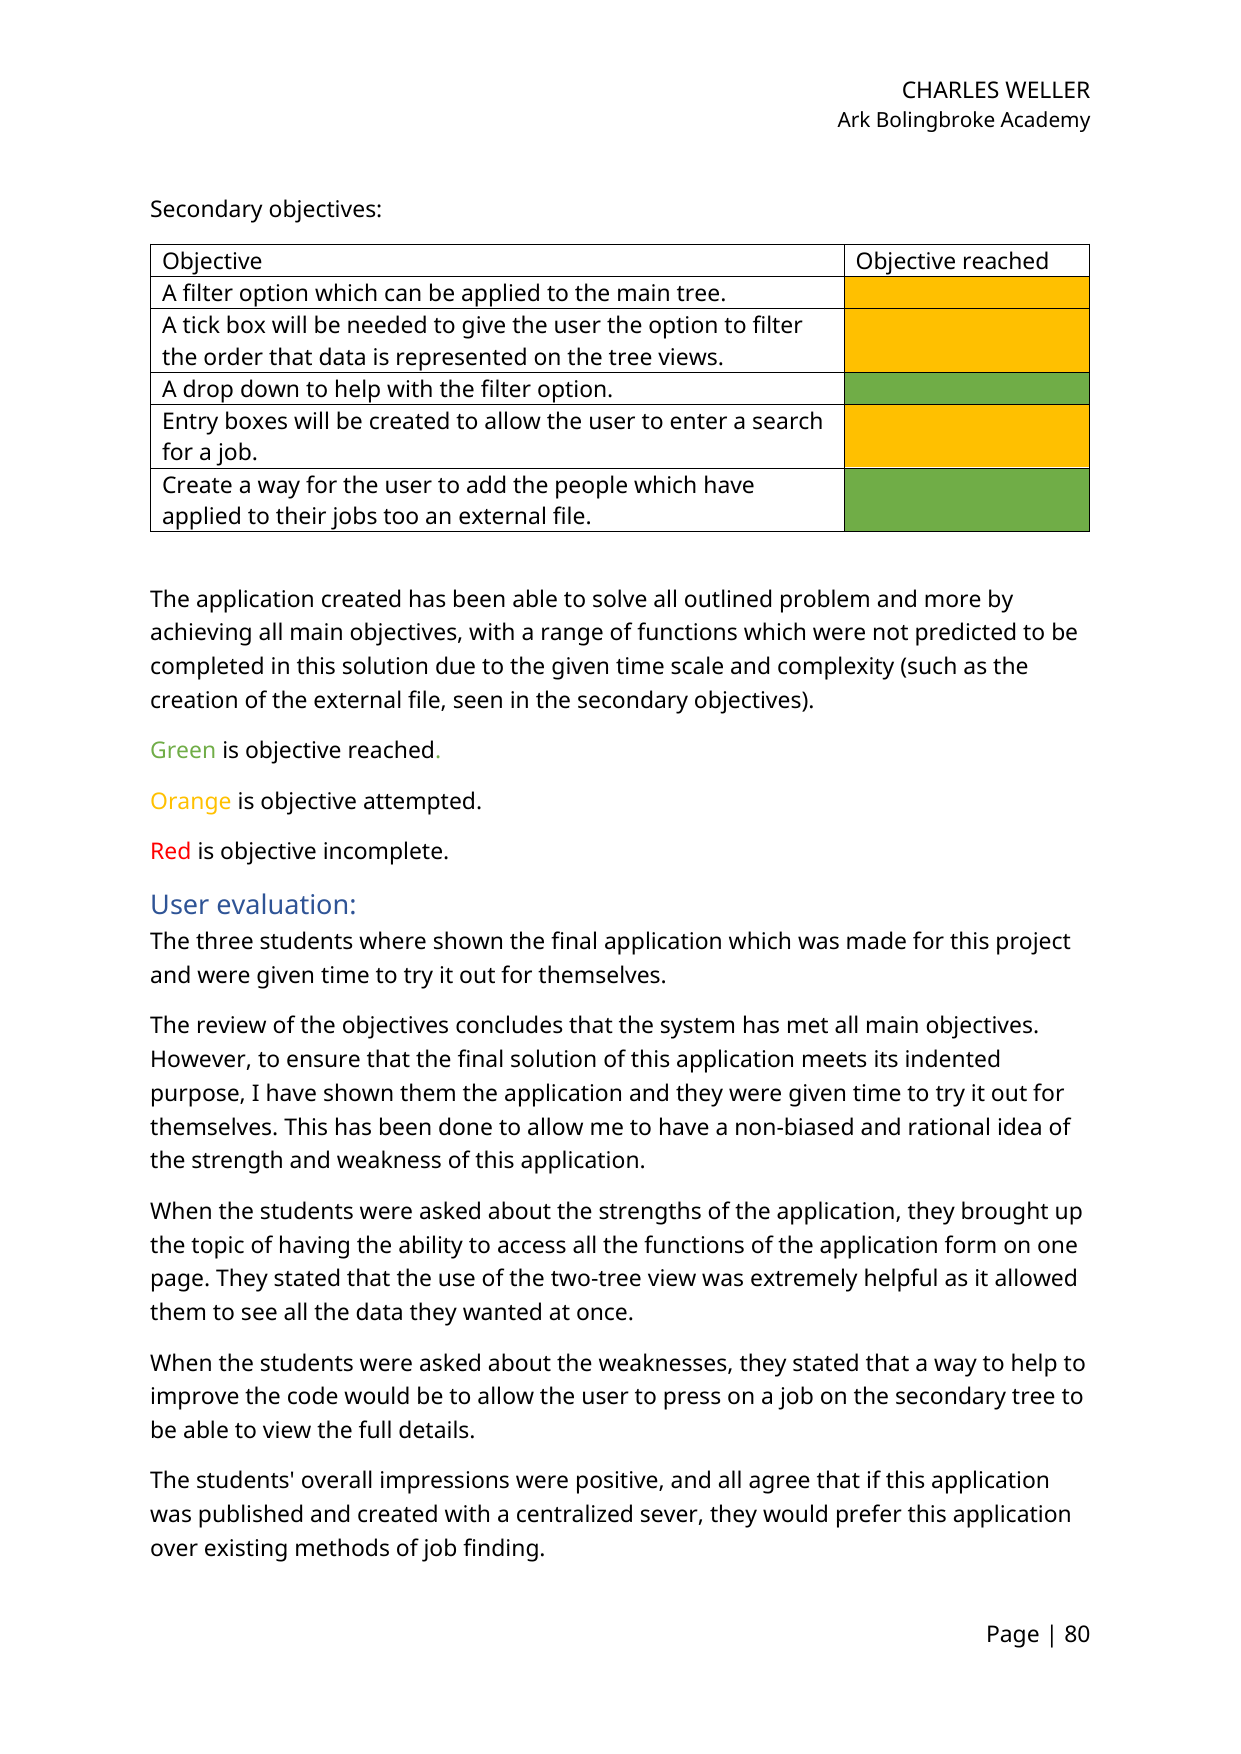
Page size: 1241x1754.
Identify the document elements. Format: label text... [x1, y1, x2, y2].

table_cell [845, 469, 1089, 531]
text When the students were asked about the strengths of the application, they brought up the topic of having the ability to access all the functions of the application form on one page. They stated that the use of the two-tree view was extremely helpful as it allowed them to see all the data they wanted at once. [150, 1195, 1090, 1327]
text Green is objective reached. [150, 734, 1090, 765]
table_cell [845, 309, 1089, 372]
text The review of the objectives concludes that the system has met all main objectives. However, to ensure that the final solution of this application meets its indented purpose, I have shown them the application and they were given time to try it out for themselves. This has been done to allow me to have a non-biased and rational idea of the strength and weakness of this application. [150, 1009, 1090, 1176]
text Orange is objective attempted. [150, 784, 1090, 816]
text The application created has been able to solve all outlined problem and more by achieving all main objectives, with a range of functions which were not predicted to be completed in this solution due to the given time scale and complexity (such as the creation of the external file, seen in the secondary objectives). [150, 582, 1090, 715]
text The students' overall impressions were positive, and all agree that if this application was published and created with a centralized sever, they would prefer this application over existing methods of job finding. [150, 1464, 1090, 1563]
table_cell A tick box will be needed to give the user the option to filter the order that data is represented on the tree views. [151, 309, 844, 372]
table_header Objective [151, 245, 844, 276]
table_cell Entry boxes will be created to allow the user to enter a search for a job. [151, 405, 844, 467]
text The three students where shown the final application which was made for this project and were given time to try it out for themselves. [150, 925, 1090, 990]
table_cell Create a way for the user to add the people which have applied to their jobs too an external file. [151, 469, 844, 531]
table_cell [845, 277, 1089, 308]
text Red is objective incomplete. [150, 835, 1090, 866]
text When the students were asked about the weaknesses, they stated that a way to help to improve the code would be to allow the user to press on a job on the secondary tree to be able to view the full details. [150, 1346, 1090, 1445]
table_cell A drop down to help with the filter option. [151, 373, 844, 404]
text Secondary objectives: [150, 193, 1090, 224]
table_cell [845, 405, 1089, 467]
subtitle User evaluation: [150, 885, 1090, 922]
table_header Objective reached [845, 245, 1089, 276]
table_cell A filter option which can be applied to the main tree. [151, 277, 844, 308]
table_cell [845, 373, 1089, 404]
